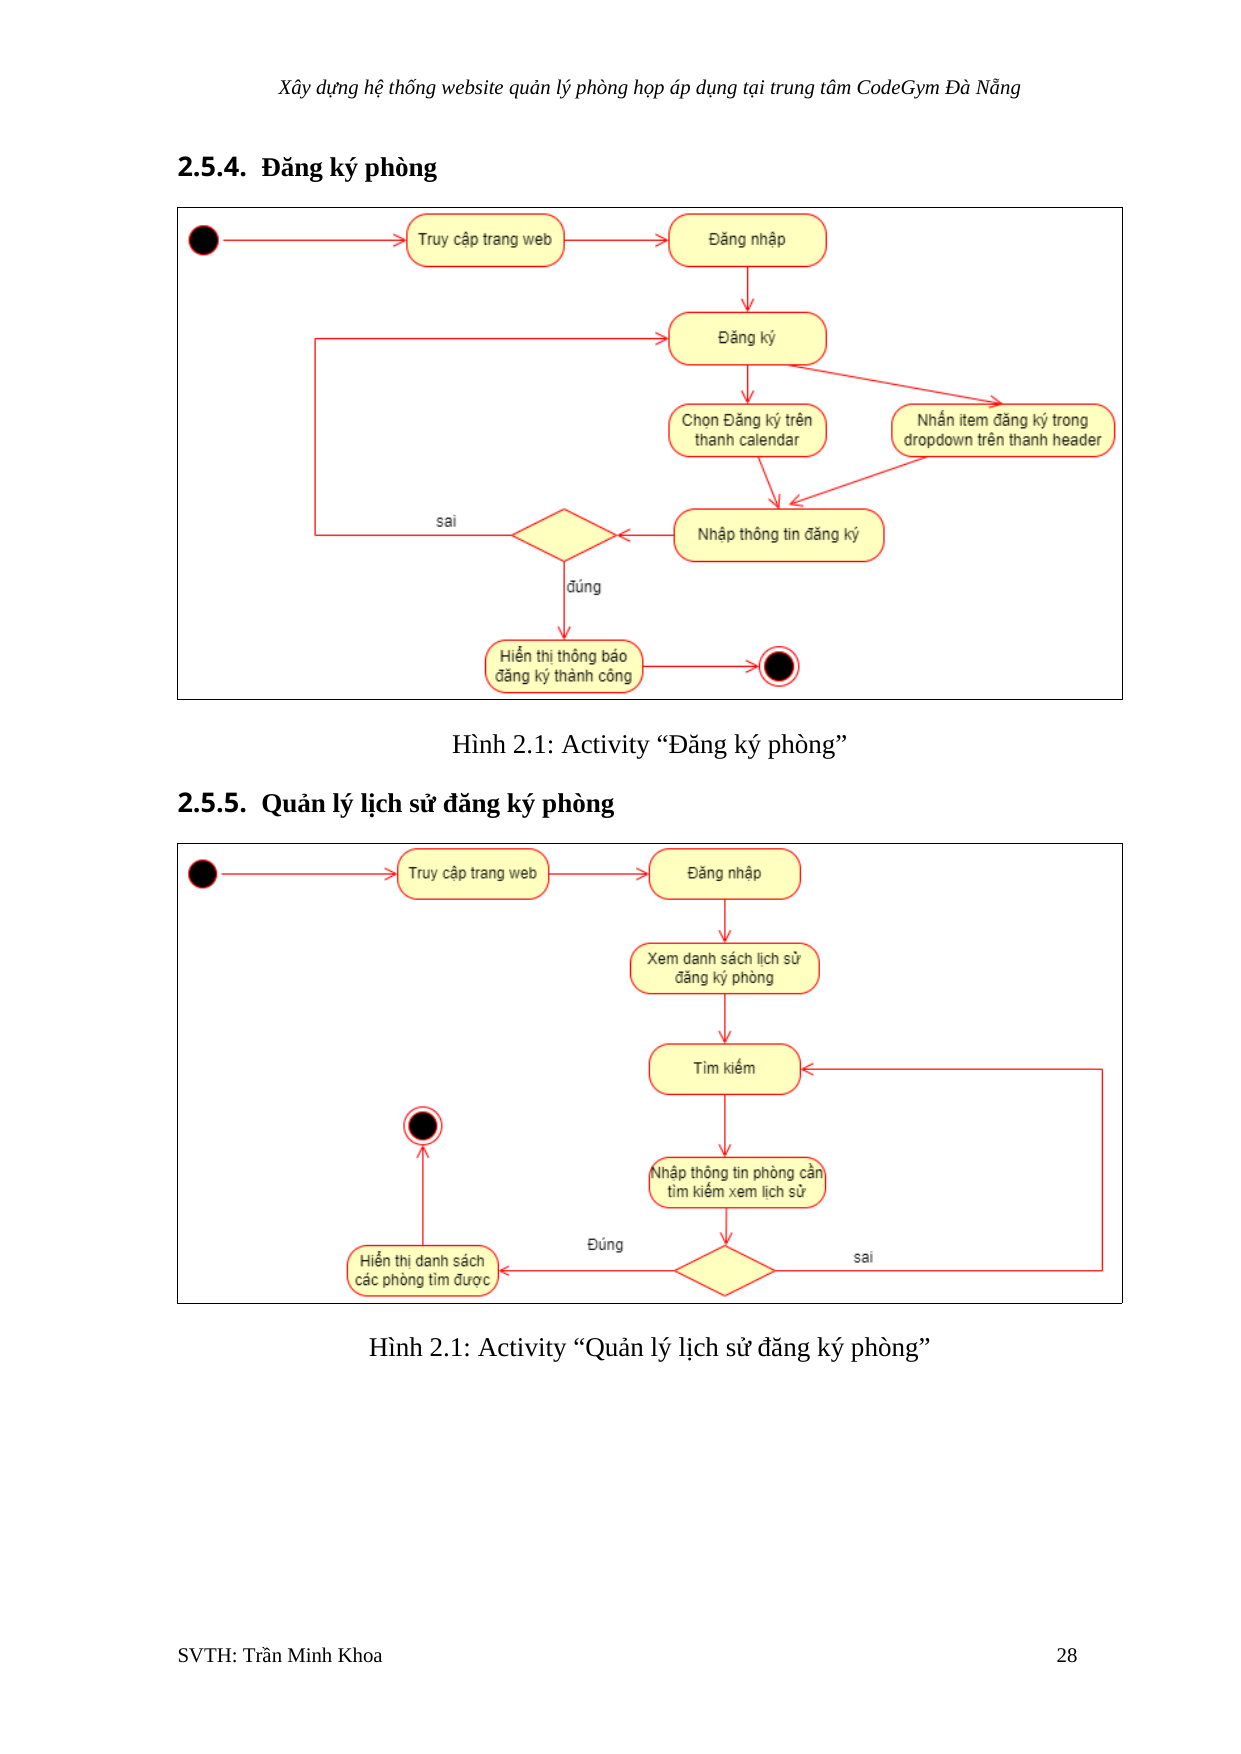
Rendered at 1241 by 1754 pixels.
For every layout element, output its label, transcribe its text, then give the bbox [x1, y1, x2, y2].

subtitle Đăng ký phòng [177, 148, 1122, 184]
picture [178, 208, 1122, 699]
picture [178, 844, 1122, 1303]
subtitle Activity “Đăng ký phòng” [177, 728, 1122, 759]
subtitle Activity “Quản lý lịch sử đăng ký phòng” [177, 1331, 1122, 1362]
subtitle Quản lý lịch sử đăng ký phòng [177, 783, 1122, 820]
